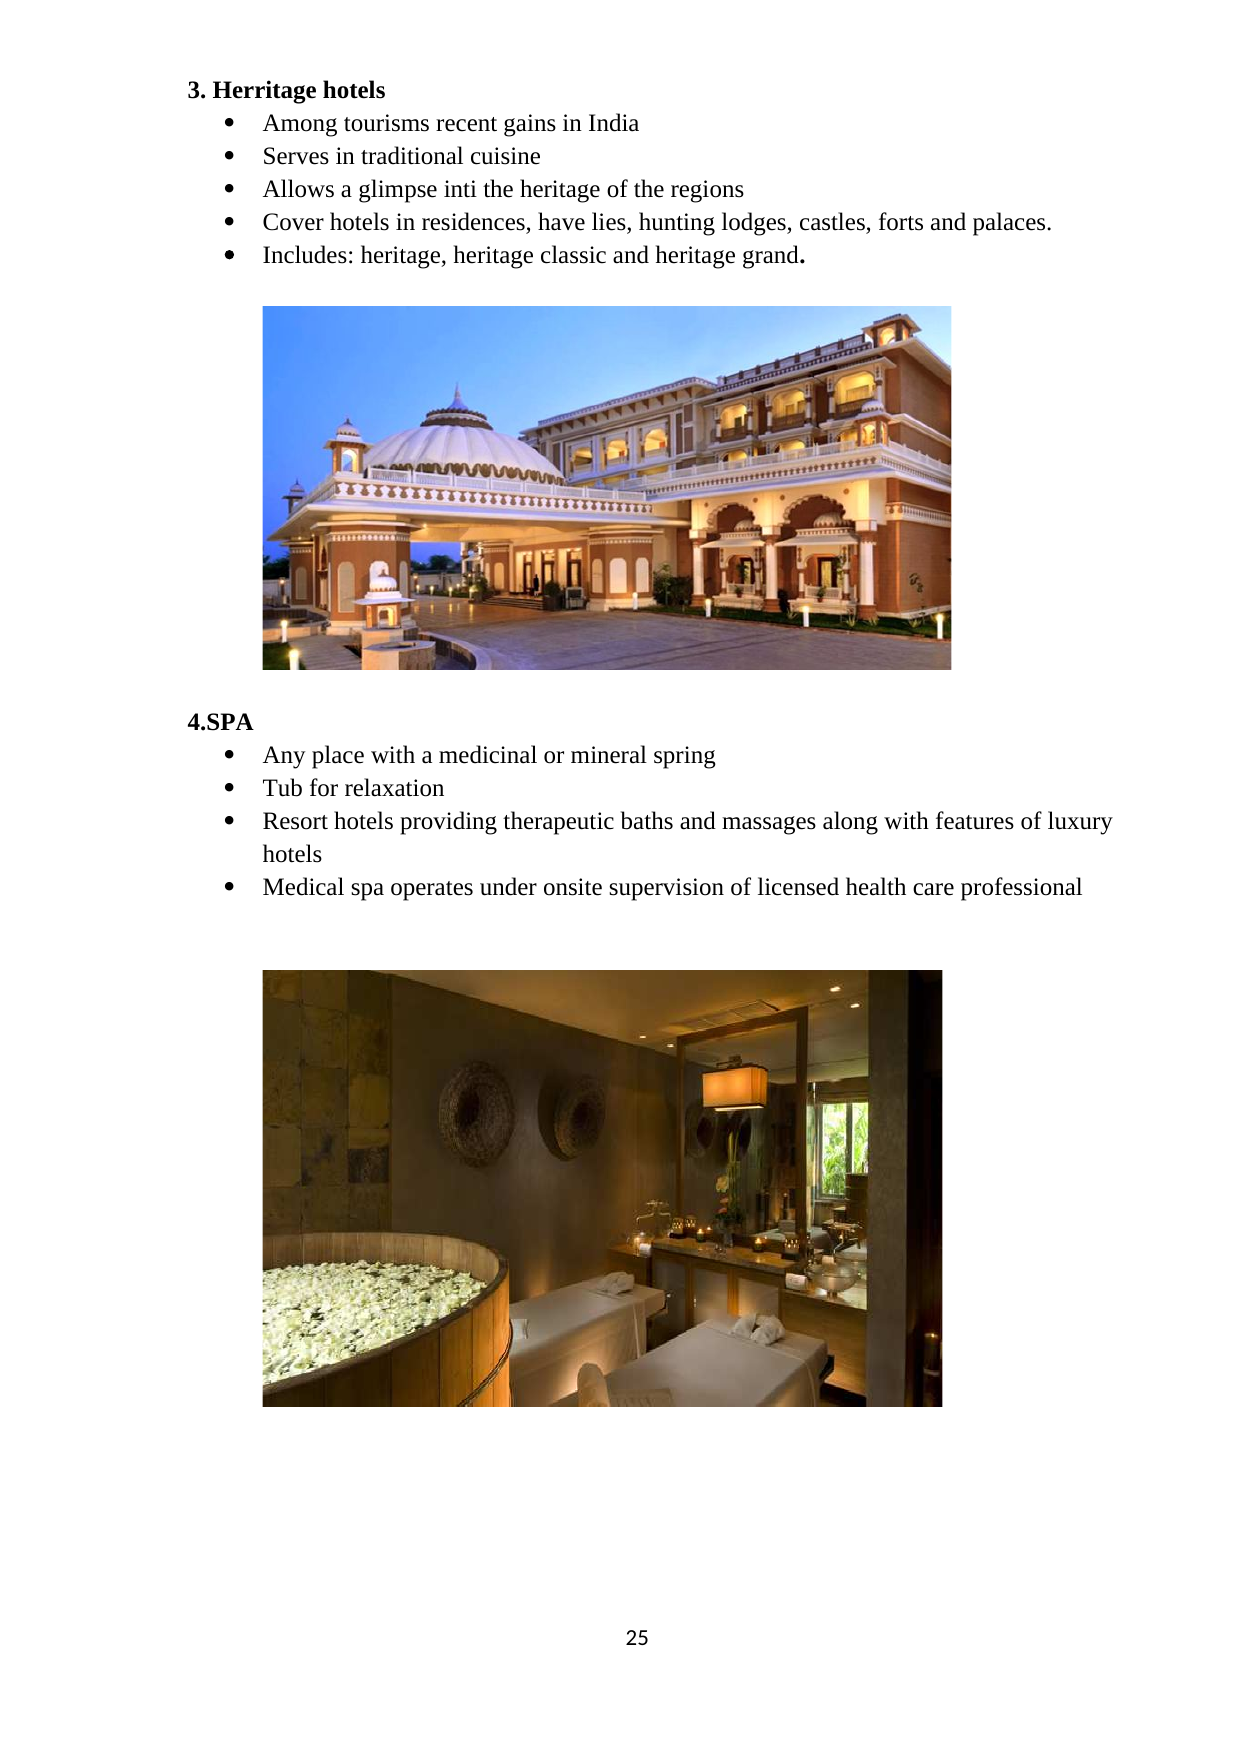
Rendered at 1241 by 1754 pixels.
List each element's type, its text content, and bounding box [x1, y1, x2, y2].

picture [262, 306, 952, 670]
list Among tourisms recent gains in India [225, 108, 1161, 137]
list Medical spa operates under onsite supervision of licensed health care professional [225, 872, 1161, 901]
list Cover hotels in residences, have lies, hunting lodges, castles, forts and palaces. [225, 207, 1161, 236]
list Resort hotels providing therapeutic baths and massages along with features of luxury hotels [225, 806, 1161, 867]
list Tub for relaxation [225, 773, 1161, 801]
picture [262, 970, 943, 1407]
list Any place with a medicinal or mineral spring [225, 740, 1161, 768]
list 3. Herritage hotels [187, 75, 1161, 104]
list Includes: heritage, heritage classic and heritage grand. [225, 240, 1161, 269]
list 4.SPA [187, 707, 1161, 735]
list Allows a glimpse inti the heritage of the regions [225, 174, 1161, 203]
list Serves in traditional cuisine [225, 141, 1161, 170]
